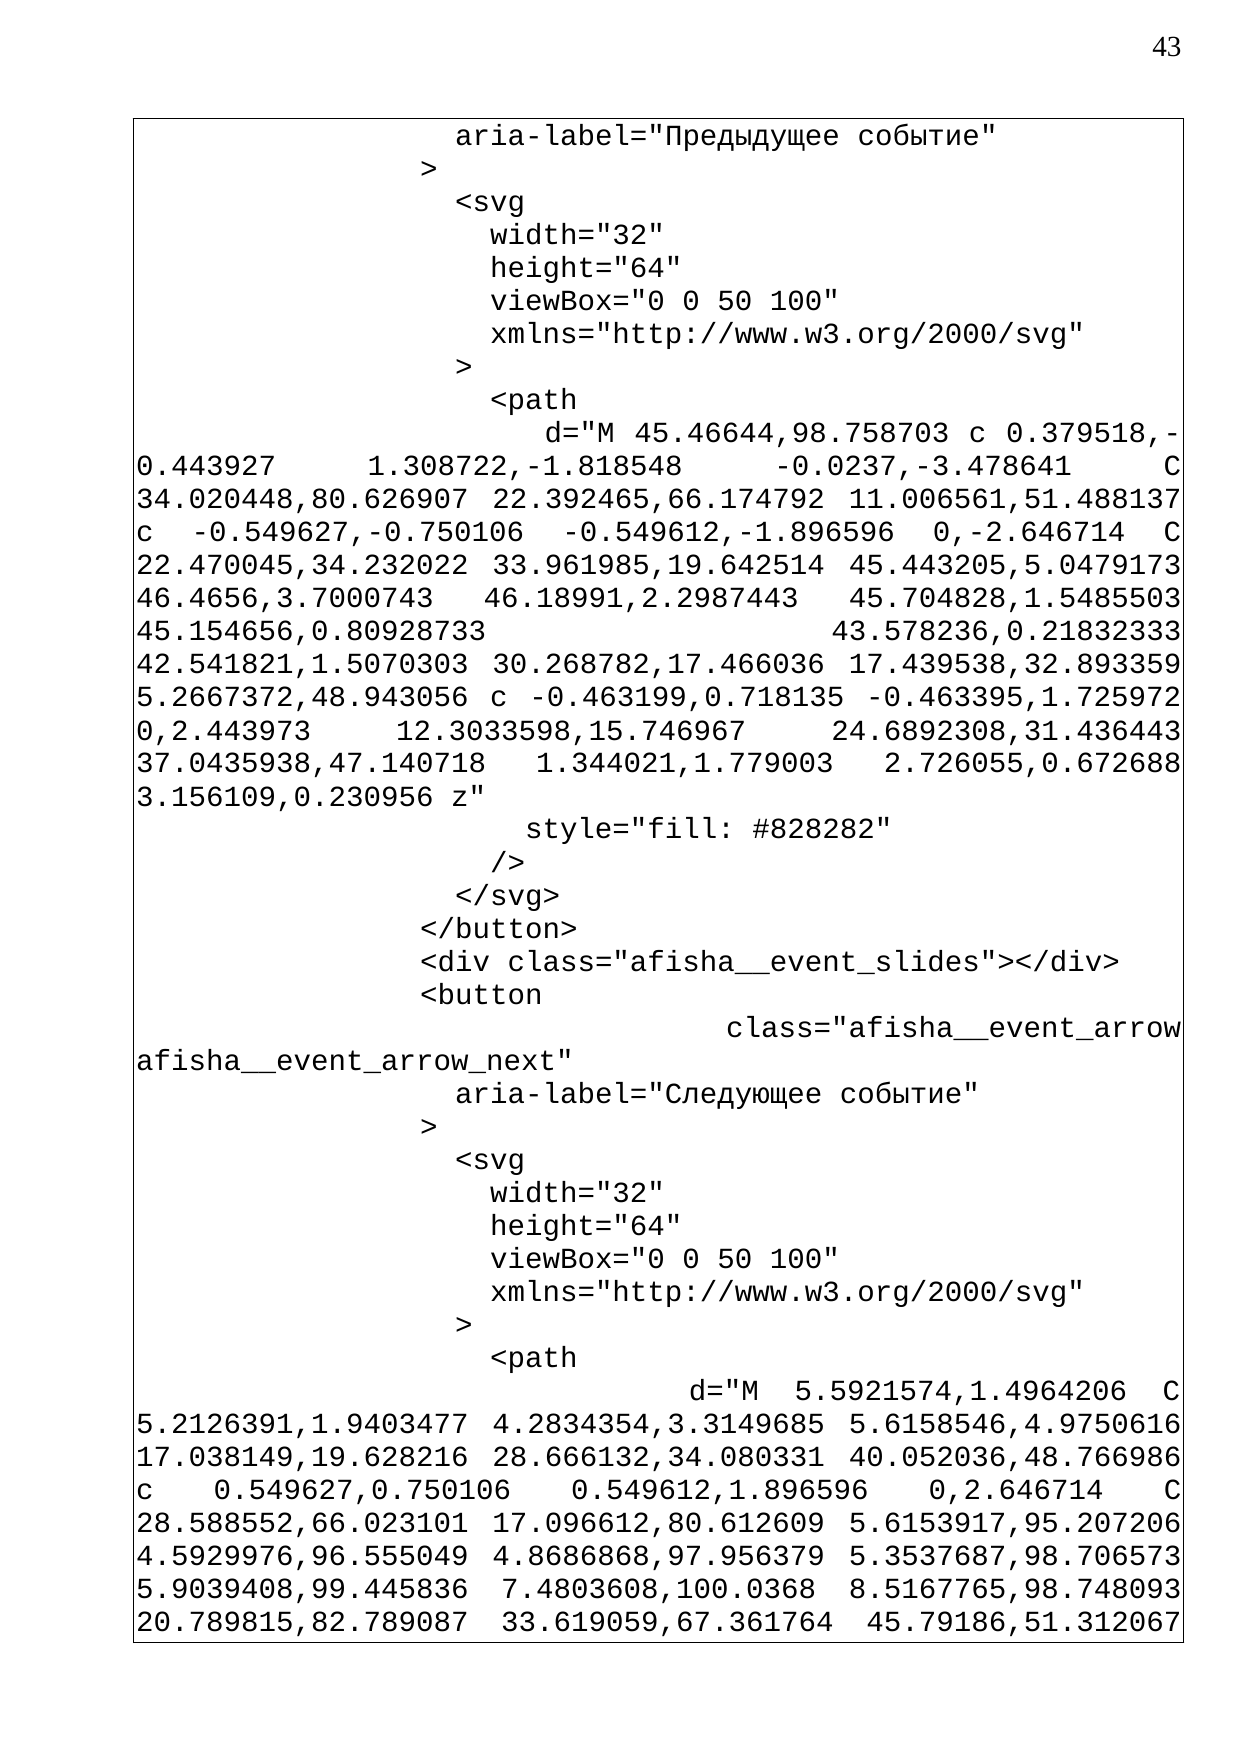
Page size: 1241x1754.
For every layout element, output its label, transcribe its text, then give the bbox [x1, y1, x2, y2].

text <path [136, 1343, 1181, 1373]
text viewBox="0 0 50 100" [136, 1244, 1181, 1277]
text > [136, 154, 1181, 187]
text height="64" [136, 1211, 1181, 1244]
text height="64" [136, 253, 1181, 286]
text aria-label="Предыдущее событие" [134, 119, 1183, 154]
text > [136, 1310, 1181, 1343]
text > [136, 1112, 1181, 1145]
text d="M 45.46644,98.758703 c 0.379518,-0.443927 1.308722,-1.818548 -0.0237,-3.478641 C 34.020448,80.626907 22.392465,66.174792 11.006561,51.488137 c -0.549627,-0.750106 -0.549612,-1.896596 0,-2.646714 C 22.470045,34.232022 33.961985,19.642514 45.443205,5.0479173 46.4656,3.7000743 46.18991,2.2987443 45.704828,1.5485503 45.154656,0.80928733 43.578236,0.21832333 42.541821,1.5070303 30.268782,17.466036 17.439538,32.893359 5.2667372,48.943056 c -0.463199,0.718135 -0.463395,1.725972 0,2.443973 12.3033598,15.746967 24.6892308,31.436443 37.0435938,47.140718 1.344021,1.779003 2.726055,0.672688 3.156109,0.230956 z" [136, 418, 1181, 815]
text /> [136, 848, 1181, 881]
text viewBox="0 0 50 100" [136, 286, 1181, 319]
text <div class="afisha__event_slides"></div> [136, 947, 1181, 980]
text width="32" [136, 1178, 1181, 1211]
text </svg> [136, 881, 1181, 914]
text > [136, 352, 1181, 385]
text aria-label="Следующее событие" [136, 1079, 1181, 1112]
text style="fill: #828282" [136, 815, 1181, 848]
text <svg [136, 1145, 1181, 1178]
text <svg [136, 187, 1181, 220]
text <path [136, 385, 1181, 418]
text </button> [136, 914, 1181, 947]
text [134, 1373, 1183, 1642]
text <button [136, 980, 1181, 1013]
text class="afisha__event_arrow afisha__event_arrow_next" [136, 1013, 1181, 1079]
text xmlns="http://www.w3.org/2000/svg" [136, 1277, 1181, 1310]
text xmlns="http://www.w3.org/2000/svg" [136, 319, 1181, 352]
text width="32" [136, 220, 1181, 253]
